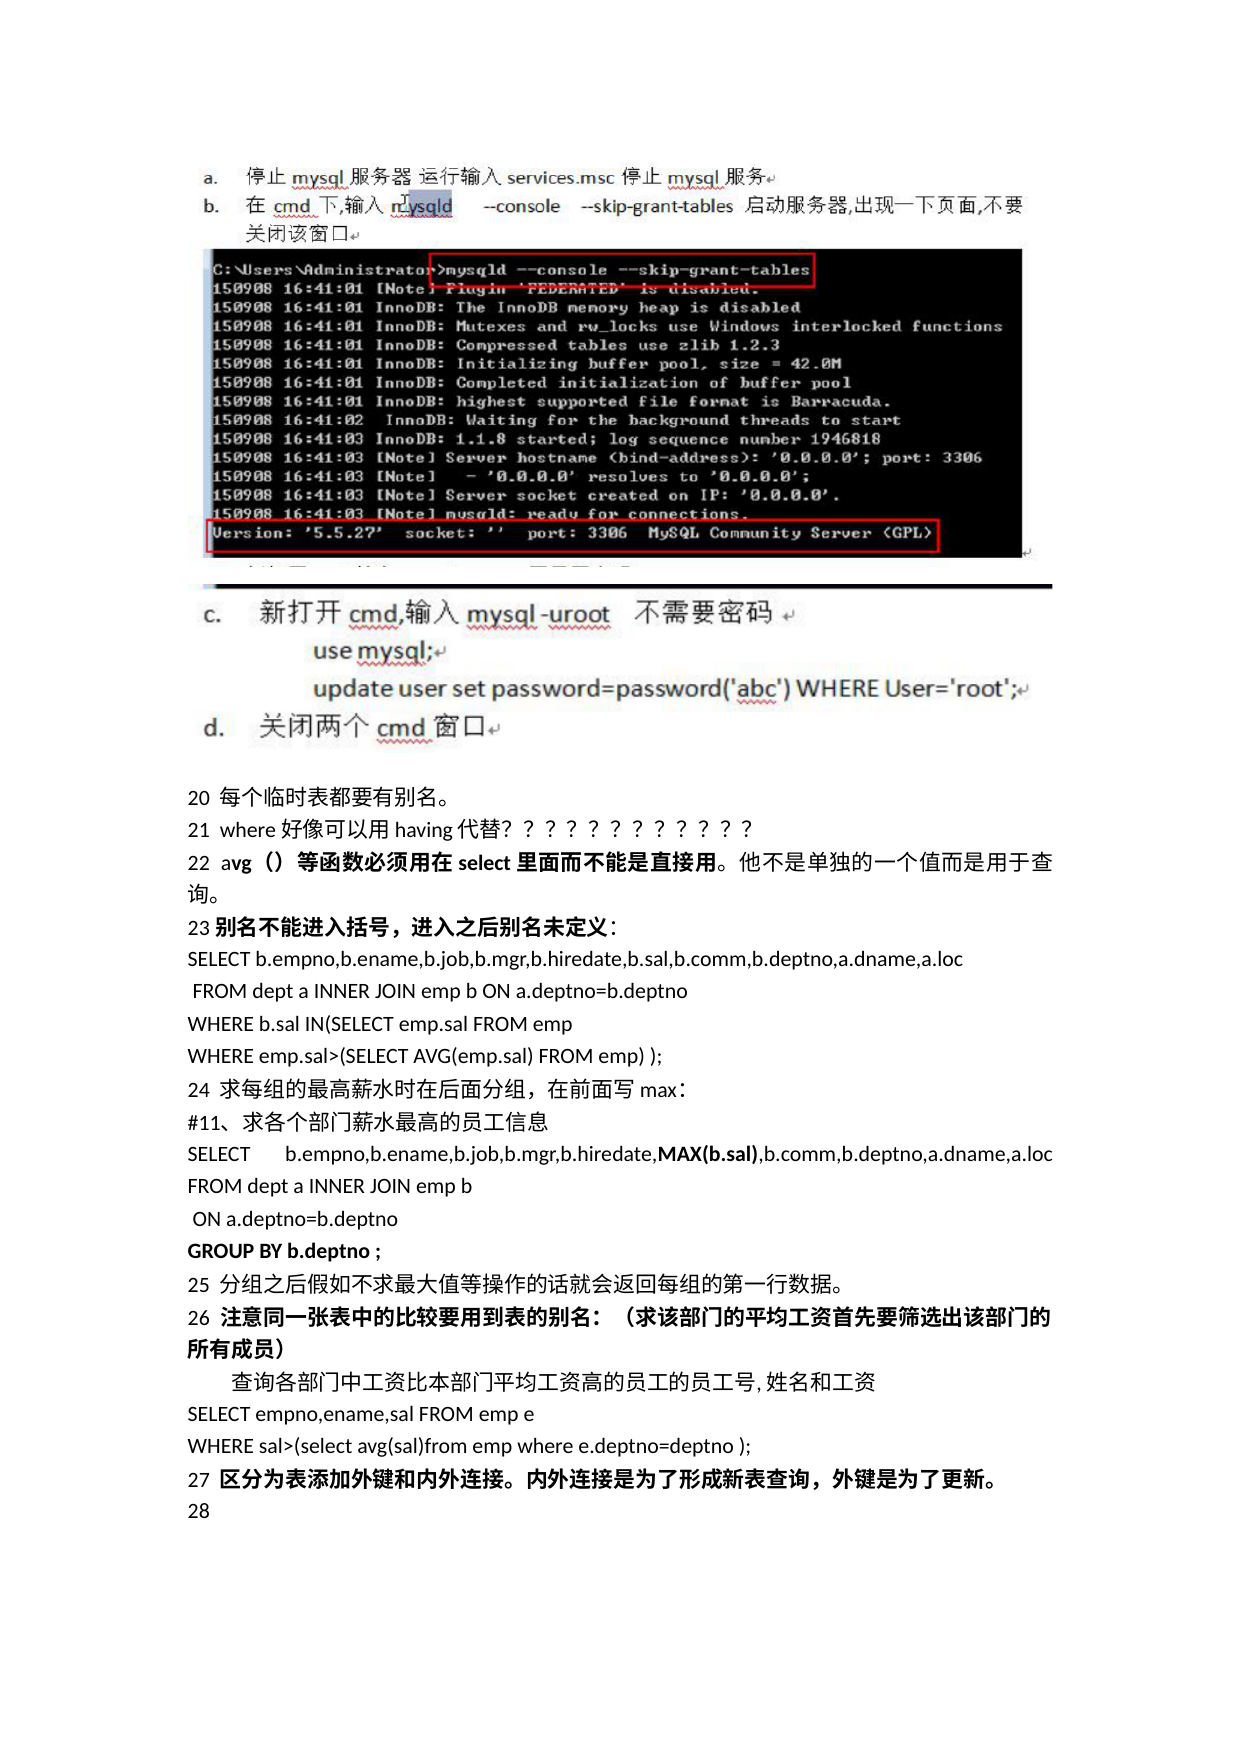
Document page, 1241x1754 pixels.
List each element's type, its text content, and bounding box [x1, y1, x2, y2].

text WHERE emp.sal>(SELECT AVG(emp.sal) FROM emp) ); [187, 1039, 1053, 1072]
text GROUP BY b.deptno ; [187, 1234, 1053, 1267]
text 28 [187, 1494, 1053, 1527]
text ON a.deptno=b.deptno [187, 1202, 1053, 1234]
text WHERE b.sal IN(SELECT emp.sal FROM emp [187, 1007, 1053, 1039]
text 25 分组之后假如不求最大值等操作的话就会返回每组的第一行数据。 [187, 1267, 1053, 1299]
text 26 注意同一张表中的比较要用到表的别名：（求该部门的平均工资首先要筛选出该部门的所有成员） [187, 1299, 1053, 1364]
text 21 where 好像可以用having代替？？？？？？？？？？？？ [187, 812, 1053, 844]
text SELECT b.empno,b.ename,b.job,b.mgr,b.hiredate,MAX(b.sal),b.comm,b.deptno,a.dname,a.loc FROM dept a INNER JOIN emp b [187, 1137, 1053, 1202]
picture [187, 162, 1053, 567]
text 22 avg（）等函数必须用在select里面而不能是直接用。他不是单独的一个值而是用于查询。 [187, 844, 1053, 909]
text 20 每个临时表都要有别名。 [187, 779, 1053, 812]
text FROM dept a INNER JOIN emp b ON a.deptno=b.deptno [187, 974, 1053, 1007]
text 24 求每组的最高薪水时在后面分组，在前面写max： [187, 1072, 1053, 1104]
text 27 区分为表添加外键和内外连接。内外连接是为了形成新表查询，外键是为了更新。 [187, 1462, 1053, 1494]
text WHERE sal>(select avg(sal)from emp where e.deptno=deptno ); [187, 1429, 1053, 1462]
text SELECT b.empno,b.ename,b.job,b.mgr,b.hiredate,b.sal,b.comm,b.deptno,a.dname,a.loc [187, 942, 1053, 974]
text #11、求各个部门薪水最高的员工信息 [187, 1104, 1053, 1137]
text 23 别名不能进入括号，进入之后别名未定义： [187, 909, 1053, 942]
text SELECT empno,ename,sal FROM emp e [187, 1397, 1053, 1429]
text 查询各部门中工资比本部门平均工资高的员工的员工号, 姓名和工资 [187, 1364, 1053, 1397]
picture [187, 584, 1053, 753]
